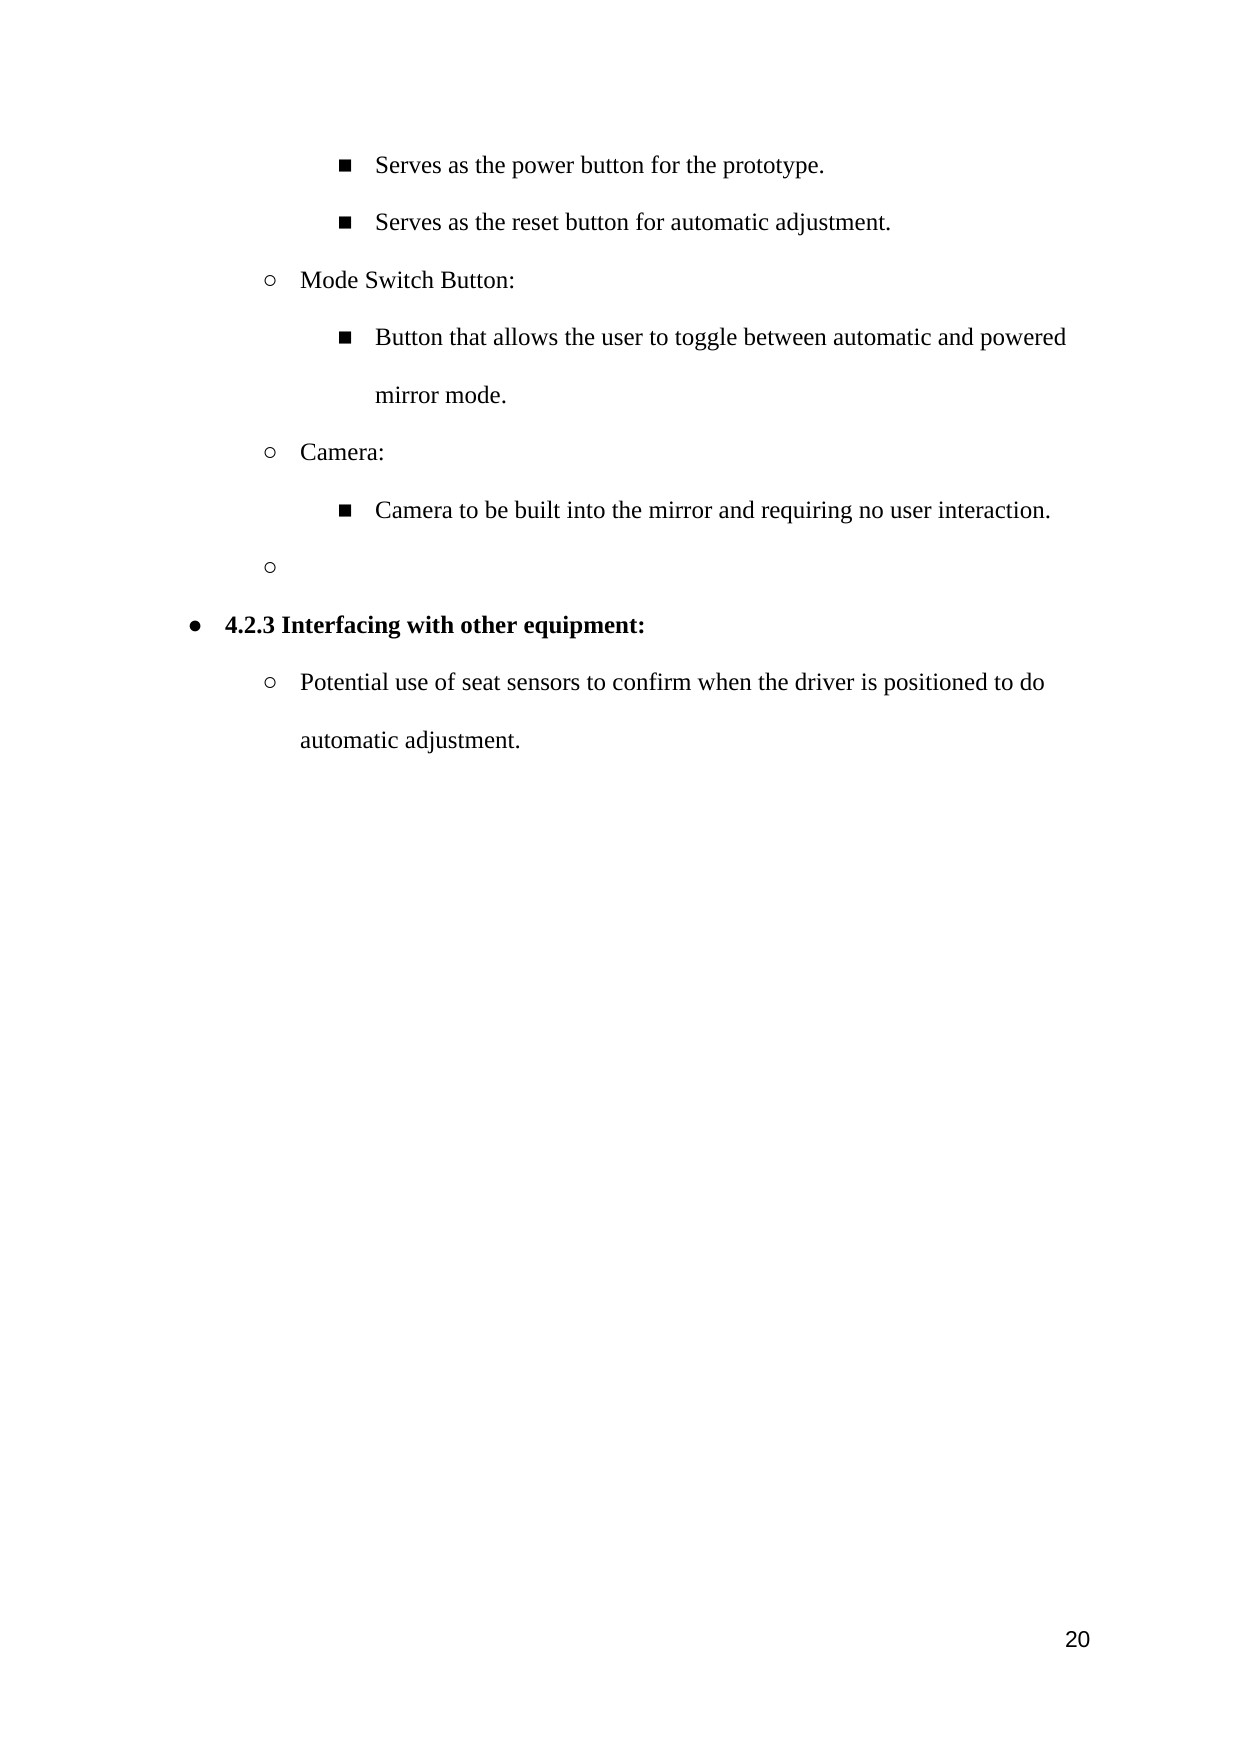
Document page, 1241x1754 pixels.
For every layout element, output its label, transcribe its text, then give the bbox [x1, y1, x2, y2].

list Serves as the power button for the prototype. [337, 150, 1090, 179]
subtitle 4.2.3 Interfacing with other equipment: [187, 610, 1090, 639]
list Potential use of seat sensors to confirm when the driver is positioned to do automatic adjustment. [262, 667, 1090, 754]
list Button that allows the user to toggle between automatic and powered mirror mode. [337, 322, 1090, 409]
list Mode Switch Button: [262, 265, 1090, 294]
list Camera: [262, 437, 1090, 466]
list Camera to be built into the mirror and requiring no user interaction. [337, 495, 1090, 524]
list Serves as the reset button for automatic adjustment. [337, 207, 1090, 236]
